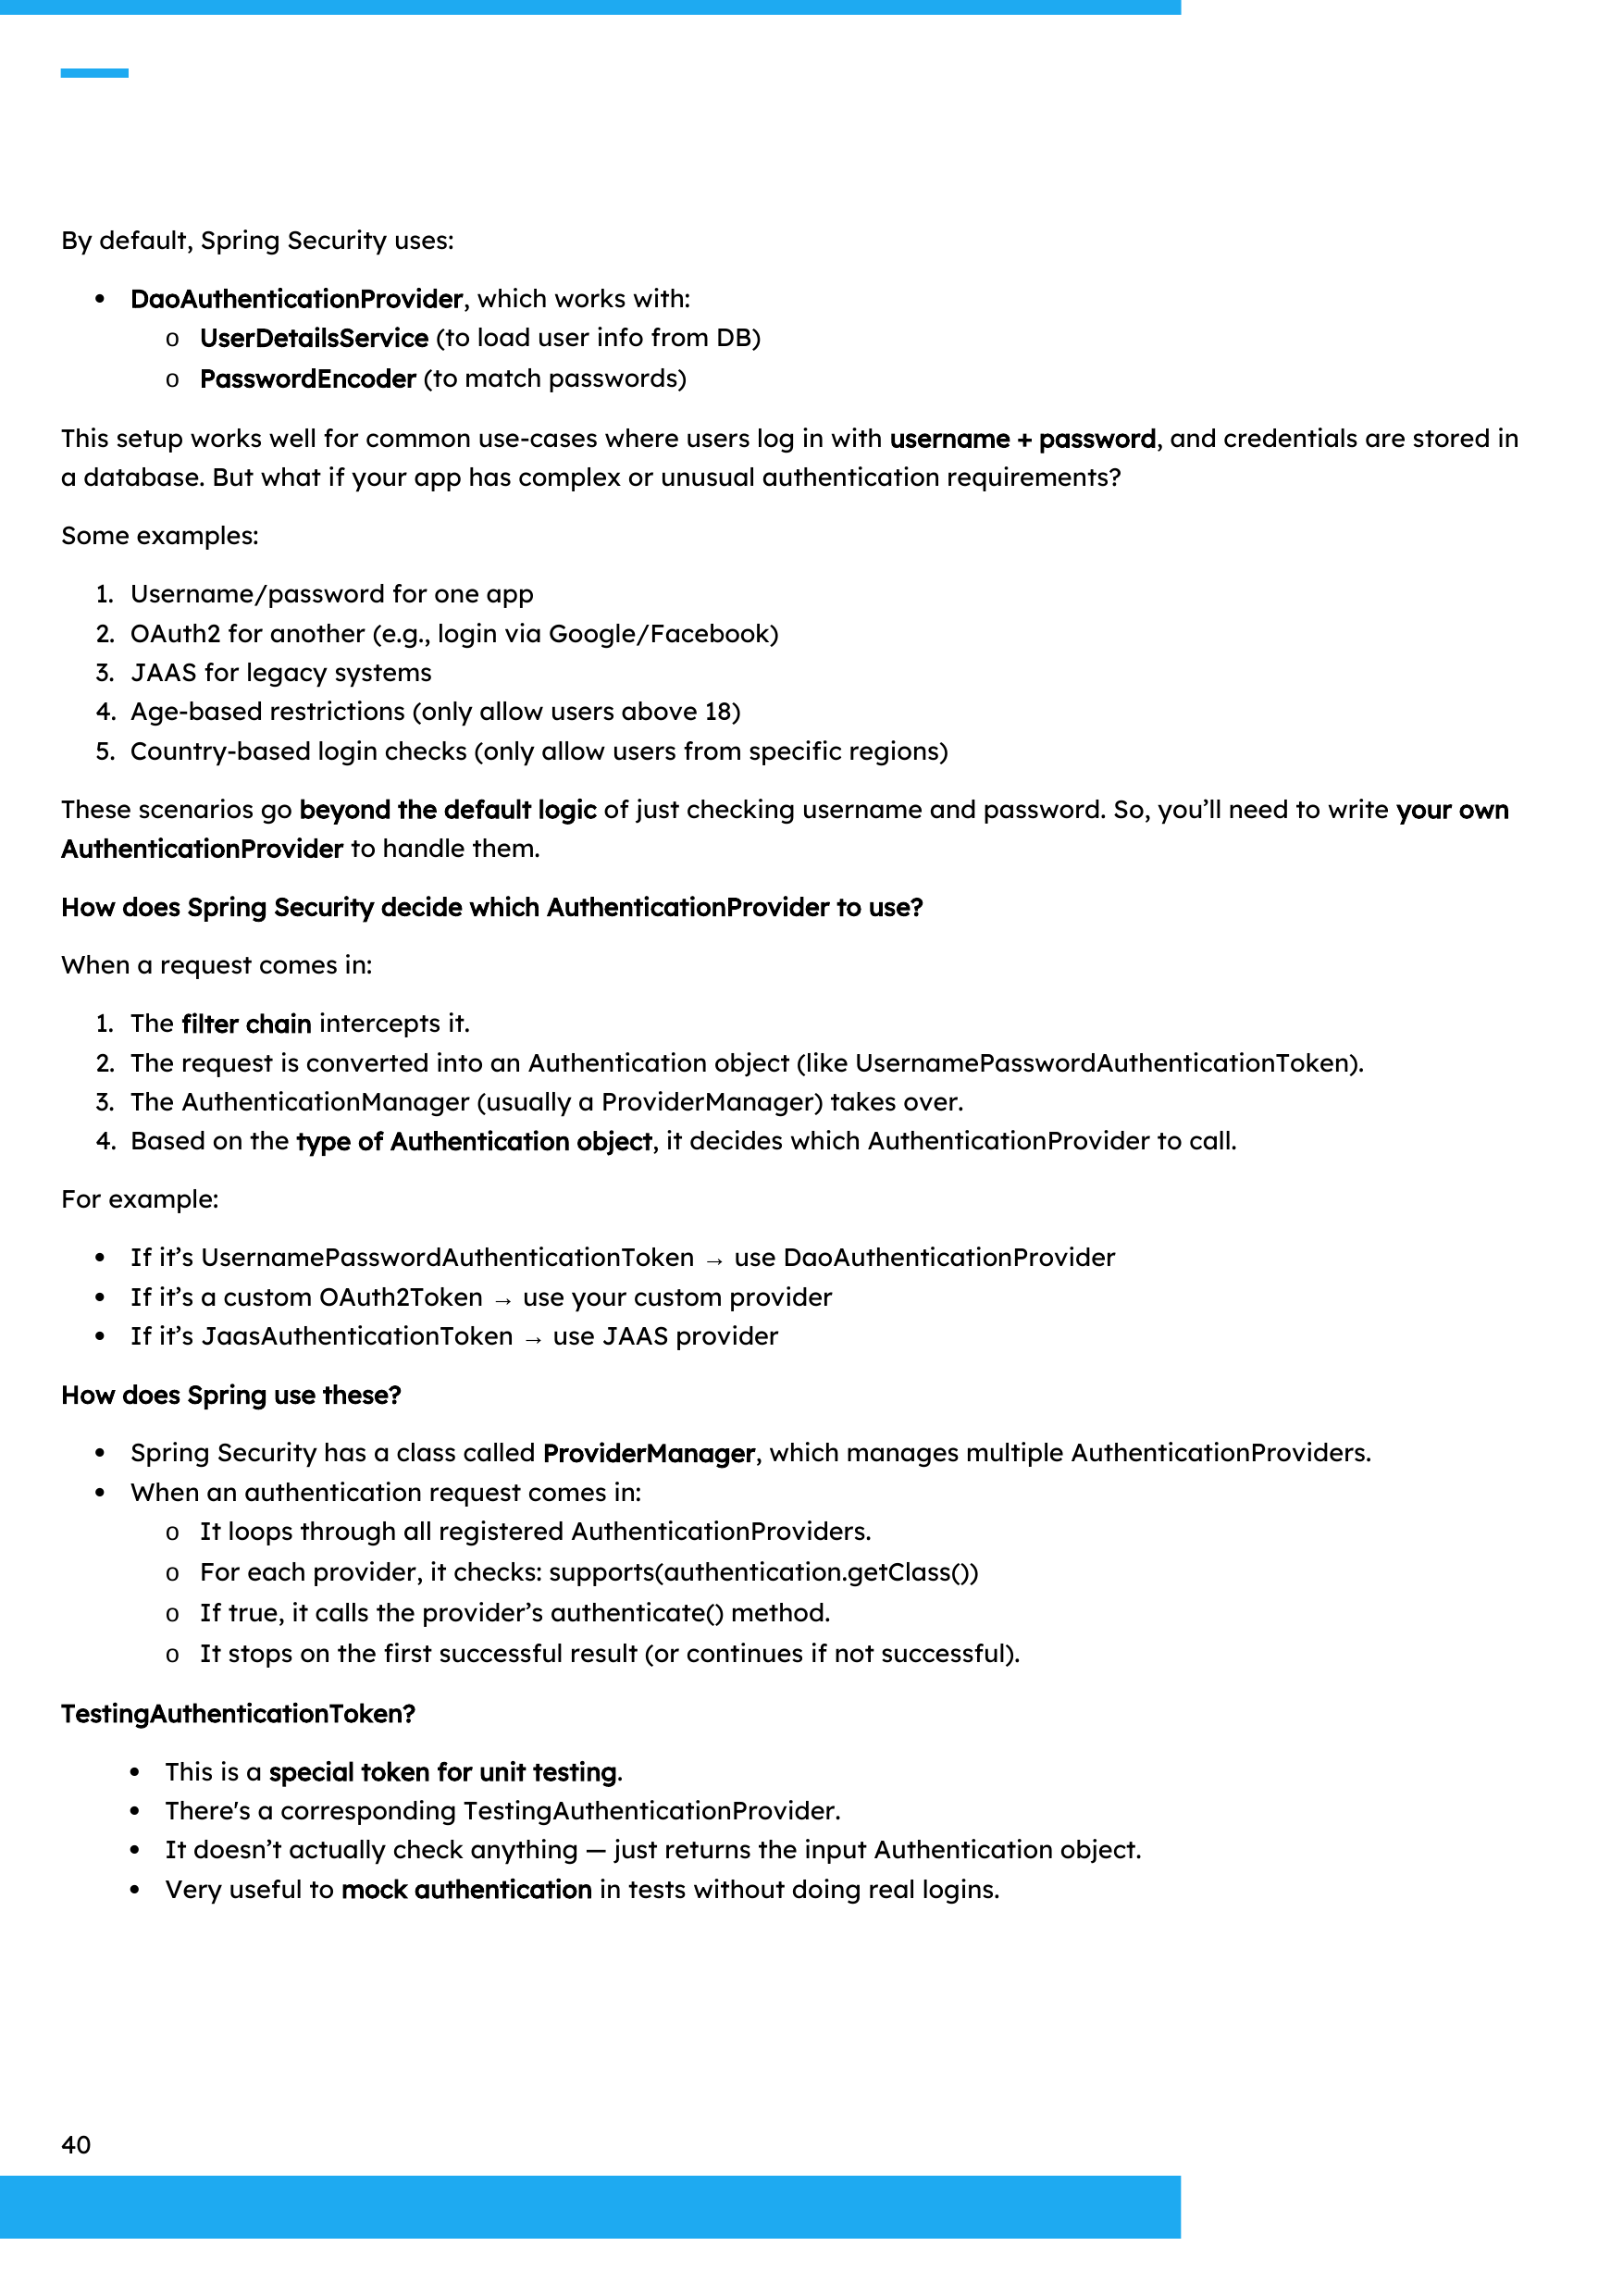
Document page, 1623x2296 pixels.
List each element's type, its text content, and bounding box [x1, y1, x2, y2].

list The request is converted into an Authentication object (like UsernamePasswordAuthenticationToken). [95, 1047, 1526, 1078]
list JAAS for legacy systems [95, 656, 1526, 688]
text Some examples: [61, 520, 1526, 551]
list It loops through all registered AuthenticationProviders. [165, 1515, 1526, 1547]
list If it’s JaasAuthenticationToken → use JAAS provider [95, 1320, 1526, 1351]
list Country-based login checks (only allow users from specific regions) [95, 735, 1526, 766]
list PasswordEncoder (to match passwords) [165, 362, 1526, 395]
text How does Spring use these? [61, 1378, 1526, 1409]
text These scenarios go beyond the default logic of just checking username and password. So, you’ll need to write your own AuthenticationProvider to handle them. [61, 793, 1526, 863]
list If it’s UsernamePasswordAuthenticationToken → use DaoAuthenticationProvider [95, 1242, 1526, 1273]
text When a request comes in: [61, 949, 1526, 980]
picture [60, 68, 129, 78]
list If true, it calls the provider’s authenticate() method. [165, 1596, 1526, 1629]
text TestingAuthenticationToken? [61, 1697, 1526, 1729]
list It doesn’t actually check anything — just returns the input Authentication object. [130, 1834, 1526, 1865]
text For example: [61, 1184, 1526, 1214]
list UserDetailsService (to load user info from DB) [165, 321, 1526, 354]
list Spring Security has a class called ProviderManager, which manages multiple AuthenticationProviders. [95, 1437, 1526, 1468]
text How does Spring Security decide which AuthenticationProvider to use? [61, 890, 1526, 922]
picture [0, 0, 1182, 15]
text This setup works well for common use-cases where users log in with username + password, and credentials are stored in a database. But what if your app has complex or unusual authentication requirements? [61, 422, 1526, 492]
list If it’s a custom OAuth2Token → use your custom provider [95, 1281, 1526, 1312]
list There's a corresponding TestingAuthenticationProvider. [130, 1794, 1526, 1826]
list DaoAuthenticationProvider, which works with: [95, 282, 1526, 314]
list OAuth2 for another (e.g., login via Google/Facebook) [95, 617, 1526, 649]
text By default, Spring Security uses: [61, 224, 1526, 255]
list It stops on the first successful result (or continues if not successful). [165, 1637, 1526, 1669]
list The filter chain intercepts it. [95, 1008, 1526, 1038]
list Username/password for one app [95, 578, 1526, 609]
list Based on the type of Authentication object, it decides which AuthenticationProvider to call. [95, 1125, 1526, 1156]
list The AuthenticationManager (usually a ProviderManager) takes over. [95, 1086, 1526, 1117]
list For each provider, it checks: supports(authentication.getClass()) [165, 1556, 1526, 1588]
list When an authentication request comes in: [95, 1476, 1526, 1508]
list Very useful to mock authentication in tests without doing real logins. [130, 1873, 1526, 1905]
list Age-based restrictions (only allow users above 18) [95, 696, 1526, 726]
picture [0, 2176, 1182, 2239]
list This is a special token for unit testing. [130, 1756, 1526, 1787]
